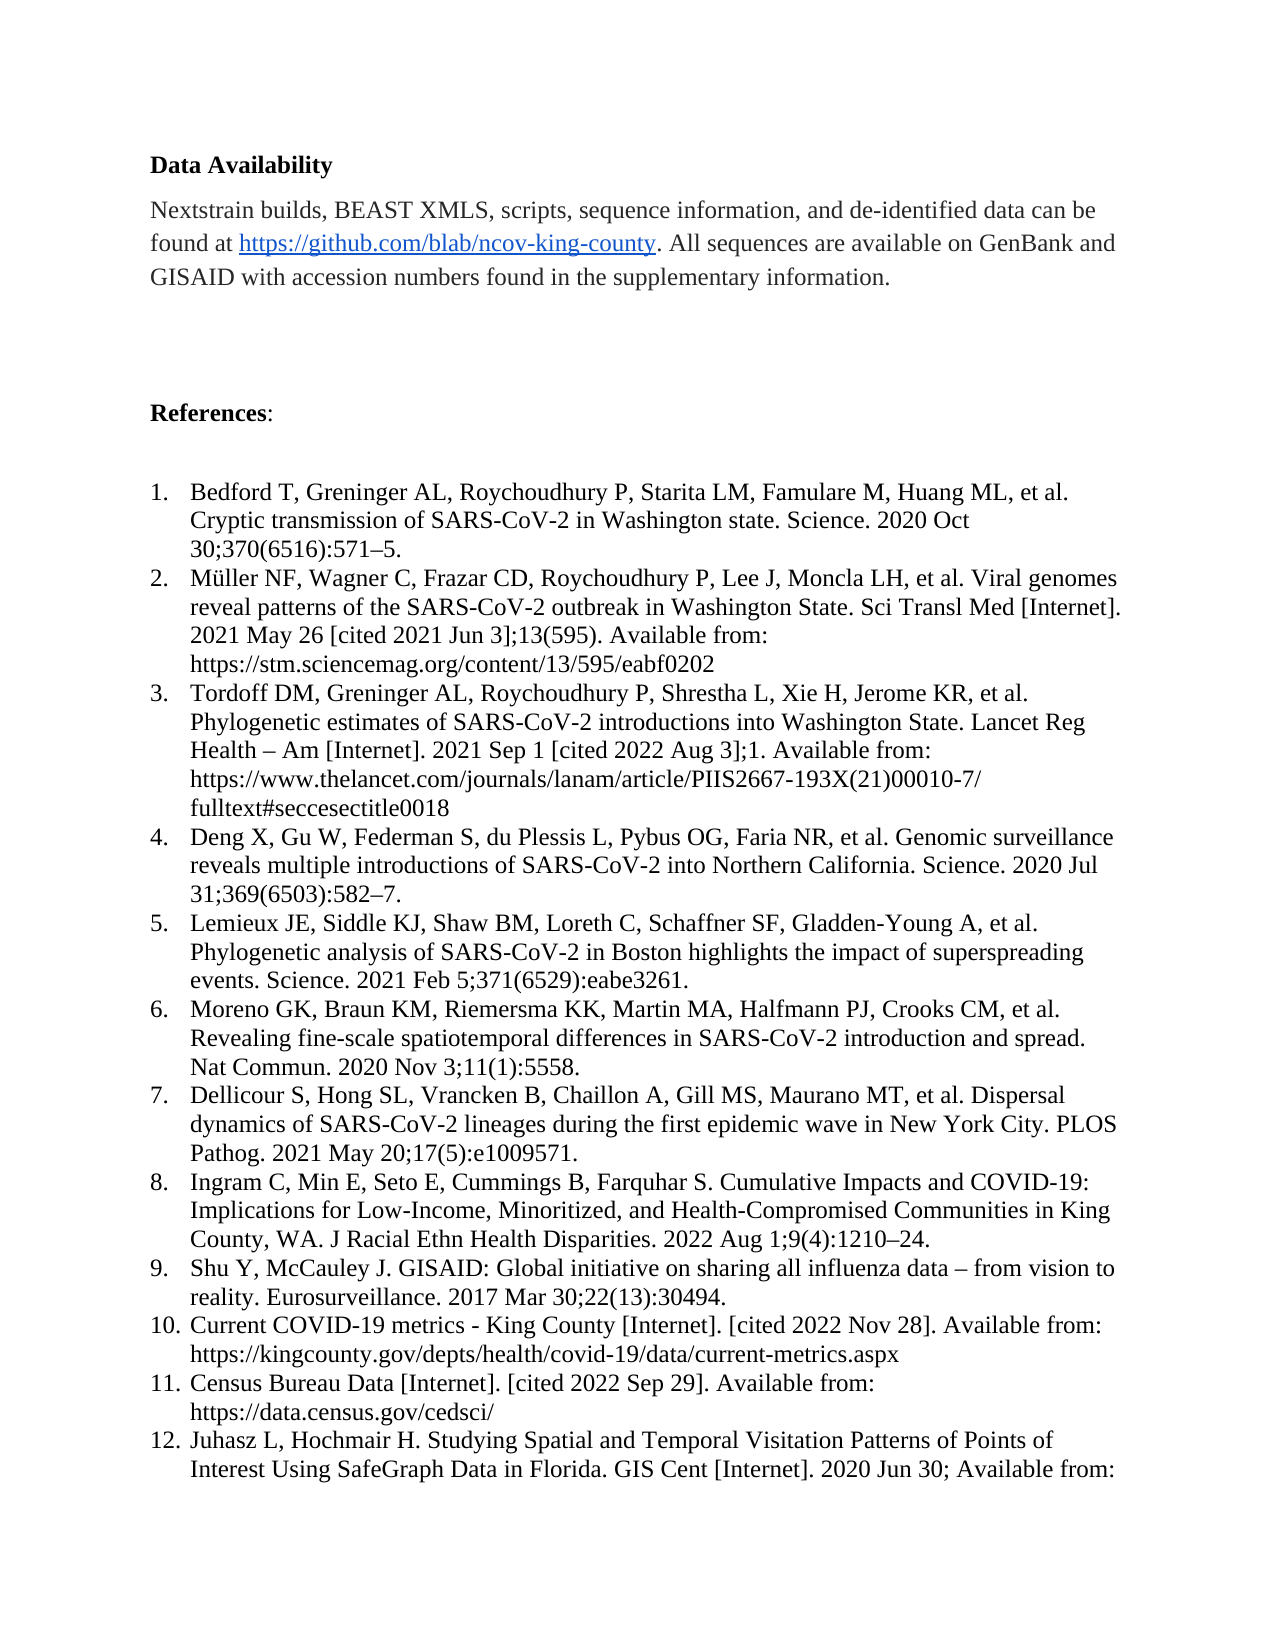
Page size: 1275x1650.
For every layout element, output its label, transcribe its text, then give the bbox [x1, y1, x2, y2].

text 3. Tordoff DM, Greninger AL, Roychoudhury P, Shrestha L, Xie H, Jerome KR, et al. Phylogenetic estimates of SARS-CoV-2 introductions into Washington State. Lancet Reg Health – Am [Internet]. 2021 Sep 1 [cited 2022 Aug 3];1. Available from: https://www.thelancet.com/journals/lanam/article/PIIS2667-193X(21)00010-7/fulltext#seccesectitle0018 [150, 678, 1125, 822]
text Nextstrain builds, BEAST XMLS, scripts, sequence information, and de-identified data can be found at https://github.com/blab/ncov-king-county. All sequences are available on GenBank and GISAID with accession numbers found in the supplementary information. [150, 196, 1125, 290]
text 9. Shu Y, McCauley J. GISAID: Global initiative on sharing all influenza data – from vision to reality. Eurosurveillance. 2017 Mar 30;22(13):30494. [150, 1253, 1125, 1310]
text 6. Moreno GK, Braun KM, Riemersma KK, Martin MA, Halfmann PJ, Crooks CM, et al. Revealing fine-scale spatiotemporal differences in SARS-CoV-2 introduction and spread. Nat Commun. 2020 Nov 3;11(1):5558. [150, 994, 1125, 1080]
subtitle Data Availability [150, 150, 1125, 179]
text 10. Current COVID-19 metrics - King County [Internet]. [cited 2022 Nov 28]. Available from: https://kingcounty.gov/depts/health/covid-19/data/current-metrics.aspx [150, 1310, 1125, 1368]
text 5. Lemieux JE, Siddle KJ, Shaw BM, Loreth C, Schaffner SF, Gladden-Young A, et al. Phylogenetic analysis of SARS-CoV-2 in Boston highlights the impact of superspreading events. Science. 2021 Feb 5;371(6529):eabe3261. [150, 908, 1125, 994]
text 7. Dellicour S, Hong SL, Vrancken B, Chaillon A, Gill MS, Maurano MT, et al. Dispersal dynamics of SARS-CoV-2 lineages during the first epidemic wave in New York City. PLOS Pathog. 2021 May 20;17(5):e1009571. [150, 1080, 1125, 1167]
text 2. Müller NF, Wagner C, Frazar CD, Roychoudhury P, Lee J, Moncla LH, et al. Viral genomes reveal patterns of the SARS-CoV-2 outbreak in Washington State. Sci Transl Med [Internet]. 2021 May 26 [cited 2021 Jun 3];13(595). Available from: https://stm.sciencemag.org/content/13/595/eabf0202 [150, 563, 1125, 678]
text 8. Ingram C, Min E, Seto E, Cummings B, Farquhar S. Cumulative Impacts and COVID-19: Implications for Low-Income, Minoritized, and Health-Compromised Communities in King County, WA. J Racial Ethn Health Disparities. 2022 Aug 1;9(4):1210–24. [150, 1167, 1125, 1253]
text 1. Bedford T, Greninger AL, Roychoudhury P, Starita LM, Famulare M, Huang ML, et al. Cryptic transmission of SARS-CoV-2 in Washington state. Science. 2020 Oct 30;370(6516):571–5. [150, 477, 1125, 563]
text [150, 1425, 1125, 1483]
text 4. Deng X, Gu W, Federman S, du Plessis L, Pybus OG, Faria NR, et al. Genomic surveillance reveals multiple introductions of SARS-CoV-2 into Northern California. Science. 2020 Jul 31;369(6503):582–7. [150, 822, 1125, 908]
subtitle References: [150, 398, 1125, 427]
text 11. Census Bureau Data [Internet]. [cited 2022 Sep 29]. Available from: https://data.census.gov/cedsci/ [150, 1368, 1125, 1425]
